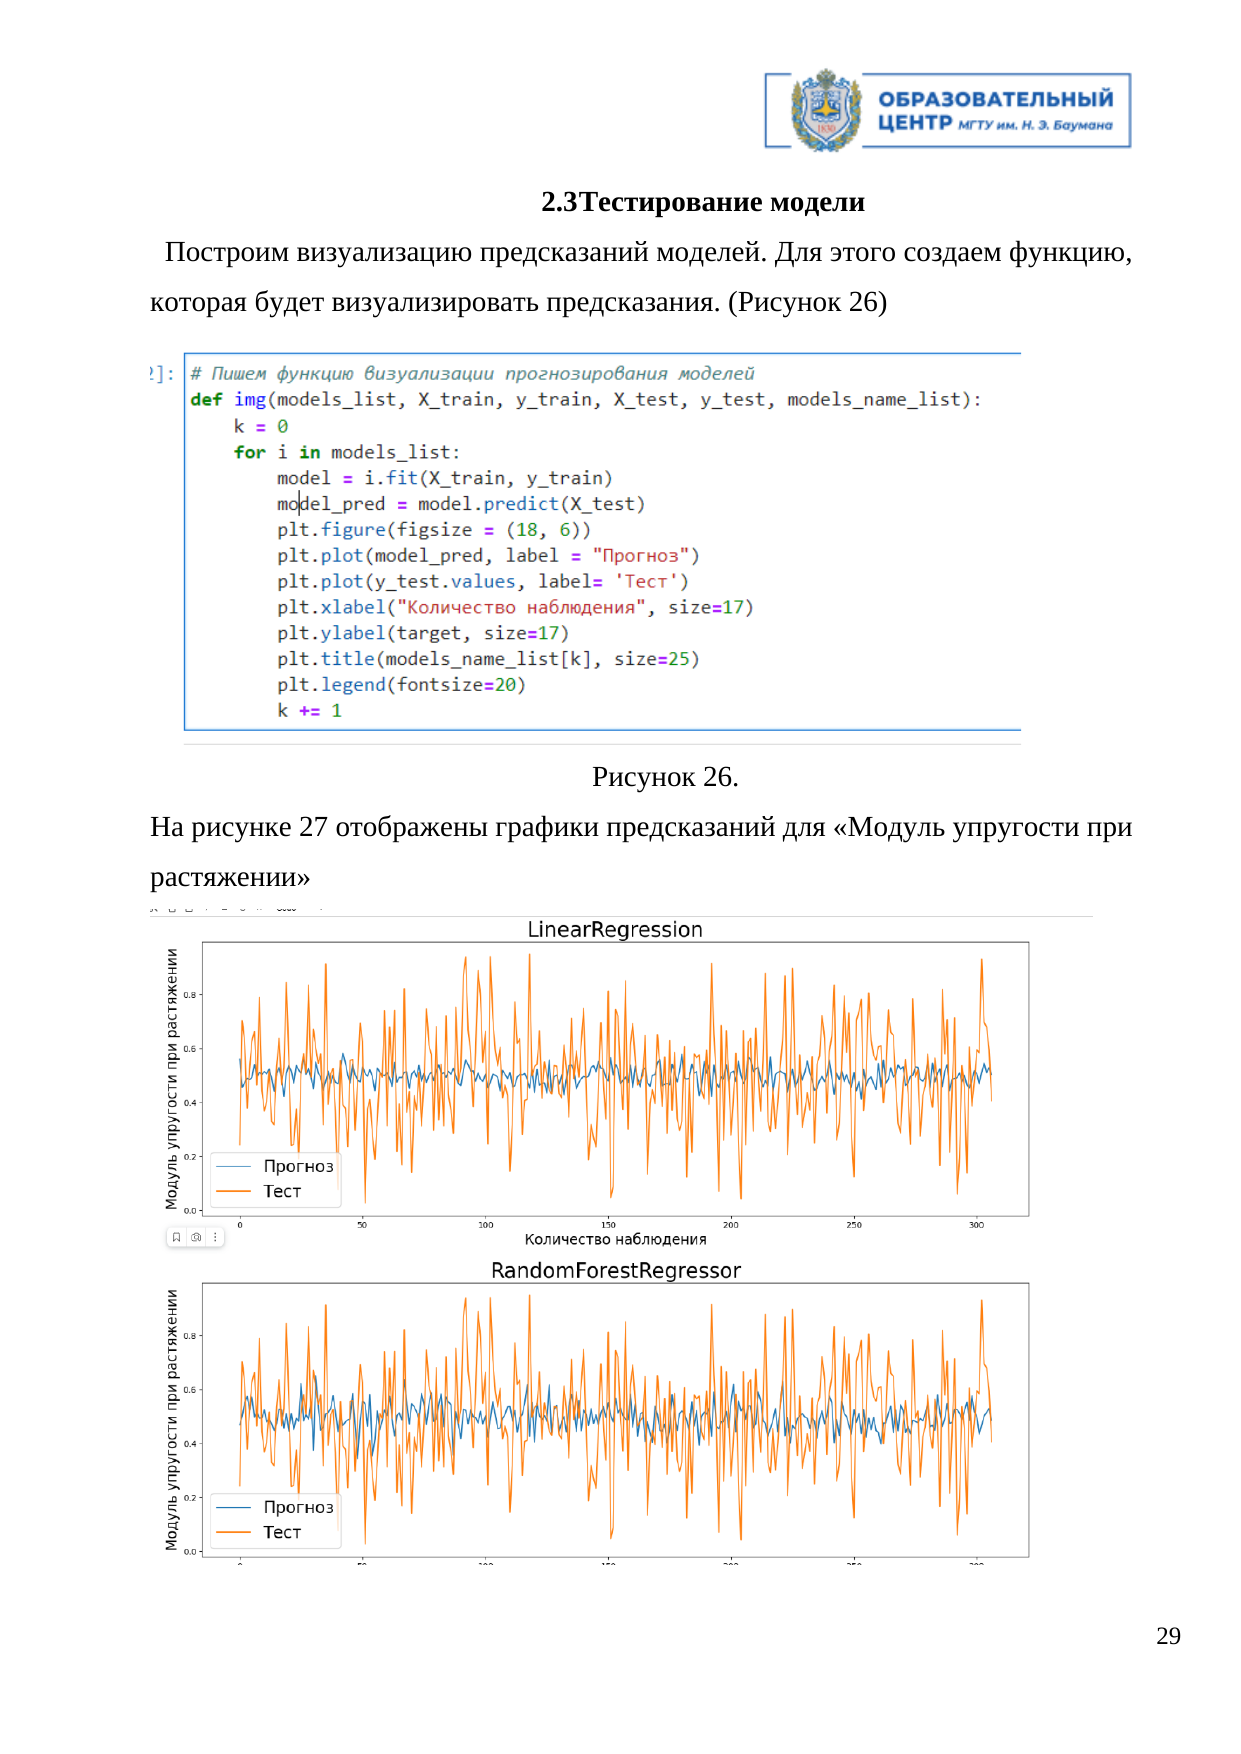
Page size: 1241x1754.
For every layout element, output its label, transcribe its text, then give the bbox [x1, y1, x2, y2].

picture [150, 335, 1022, 745]
picture [150, 909, 1093, 1565]
list Тестирование модели [225, 150, 1181, 217]
picture [734, 45, 1182, 168]
text Построим визуализацию предсказаний моделей. Для этого создаем функцию, которая будет визуализировать предсказания. (Рисунок 26) [150, 234, 1181, 318]
text Рисунок 26. [150, 759, 1181, 792]
text На рисунке 27 отображены графики предсказаний для «Модуль упругости при растяжении» [150, 809, 1181, 893]
